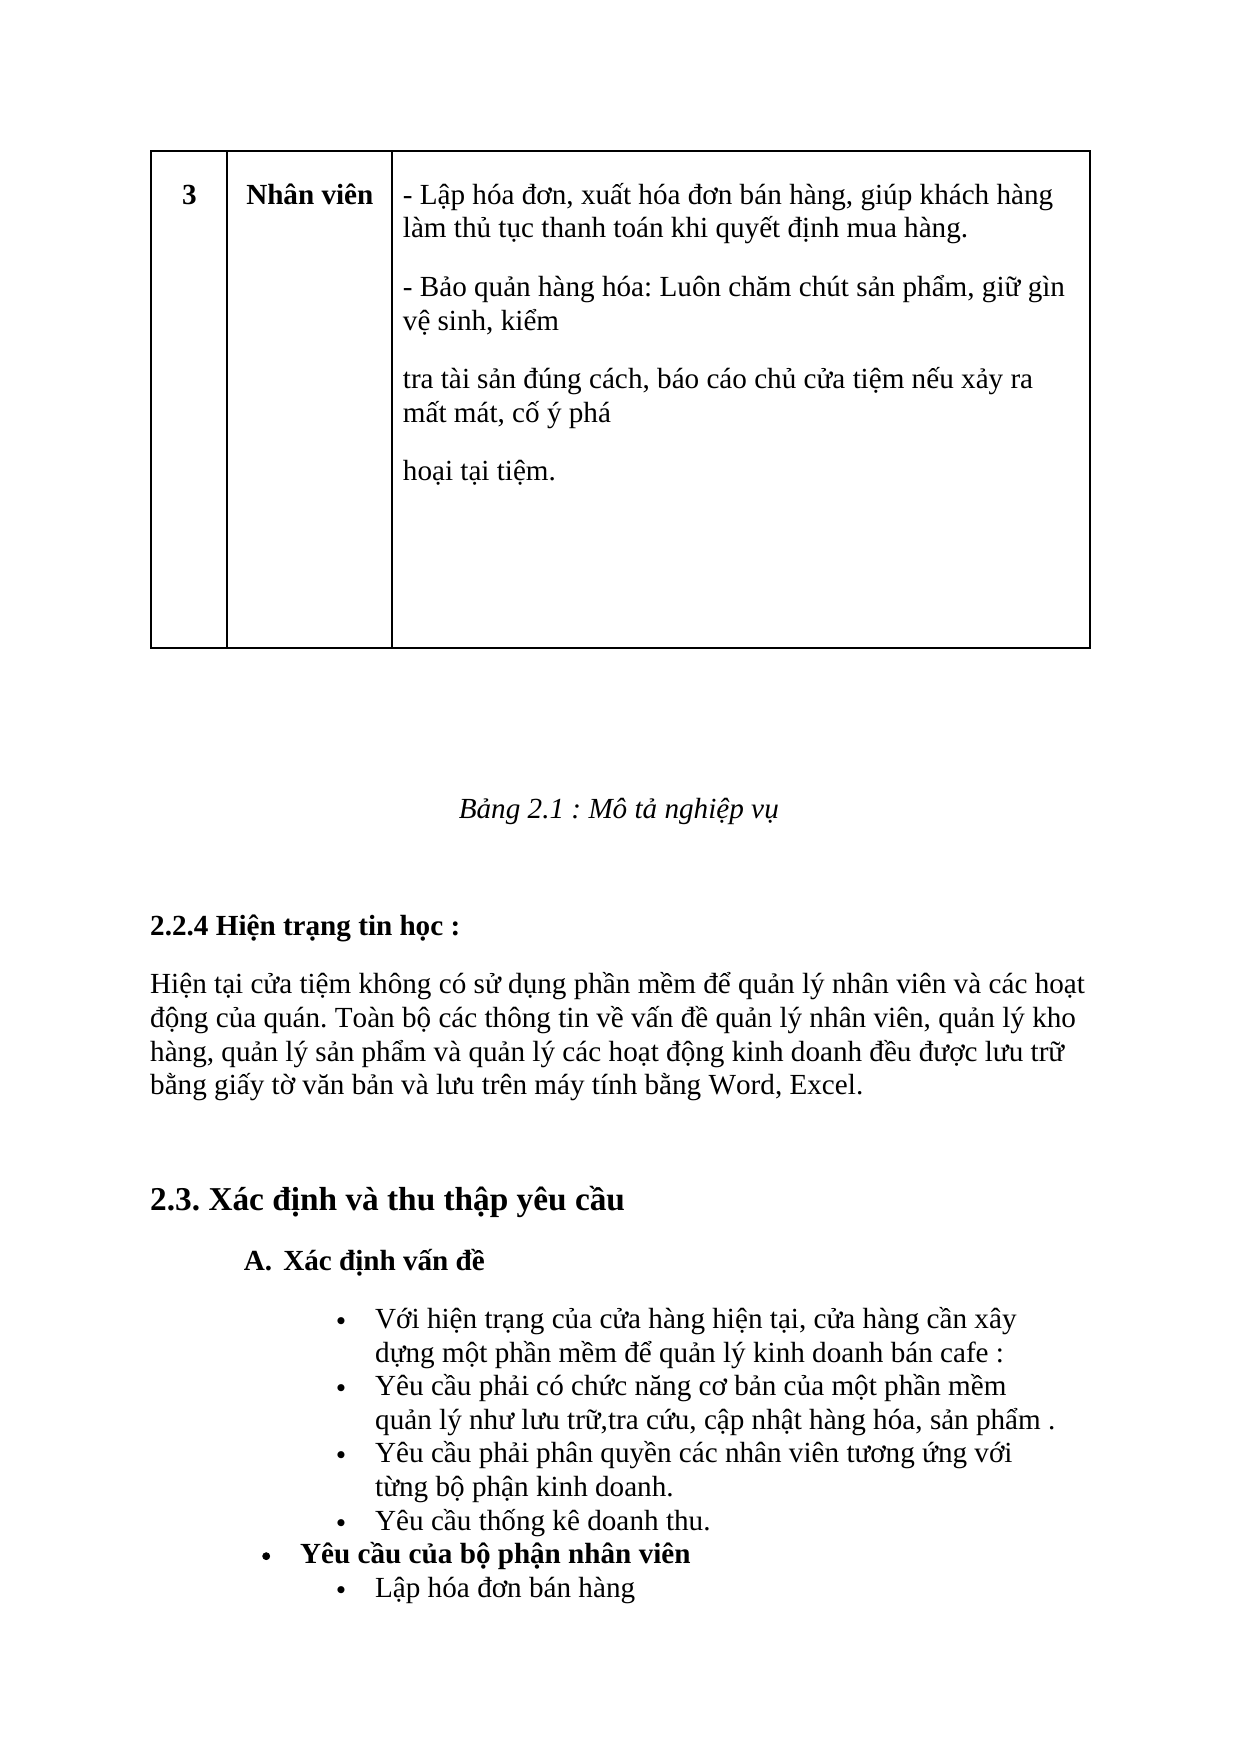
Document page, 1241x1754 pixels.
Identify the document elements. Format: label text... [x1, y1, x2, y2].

list Yêu cầu phải có chức năng cơ bản của một phần mềm quản lý như lưu trữ,tra cứu, cập nhật hàng hóa, sản phẩm . [337, 1368, 1065, 1436]
table_cell 3 [152, 152, 226, 647]
list Yêu cầu phải phân quyền các nhân viên tương ứng với từng bộ phận kinh doanh. [337, 1436, 1065, 1503]
list Với hiện trạng của cửa hàng hiện tại, cửa hàng cần xây dựng một phần mềm để quản lý kinh doanh bán cafe : [337, 1301, 1065, 1368]
text 2.2.4 Hiện trạng tin học : [150, 908, 1090, 942]
table_cell Nhân viên [228, 152, 391, 647]
text Hiện tại cửa tiệm không có sử dụng phần mềm để quản lý nhân viên và các hoạt động của quán. Toàn bộ các thông tin về vấn đề quản lý nhân viên, quản lý kho hàng, quản lý sản phẩm và quản lý các hoạt động kinh doanh đều được lưu trữ bằng giấy tờ văn bản và lưu trên máy tính bằng Word, Excel. [150, 967, 1090, 1101]
list Lập hóa đơn bán hàng [337, 1570, 1090, 1603]
text Bảng 2.1 : Mô tả nghiệp vụ [150, 791, 1090, 824]
list Yêu cầu thống kê doanh thu. [337, 1503, 1065, 1536]
list Yêu cầu của bộ phận nhân viên [262, 1536, 1065, 1570]
text A. Xác định vấn đề [244, 1243, 1090, 1276]
text 2.3. Xác định và thu thập yêu cầu [150, 1179, 1090, 1218]
table_cell - Lập hóa đơn, xuất hóa đơn bán hàng, giúp khách hàng làm thủ tục thanh toán khi quyết định mua hàng. - Bảo quản hàng hóa: Luôn chăm chút sản phẩm, giữ gìn vệ sinh, kiểm tra tài sản đúng cách, báo cáo chủ cửa tiệm nếu xảy ra mất mát, cố ý phá hoại tại tiệm. [393, 152, 1089, 647]
